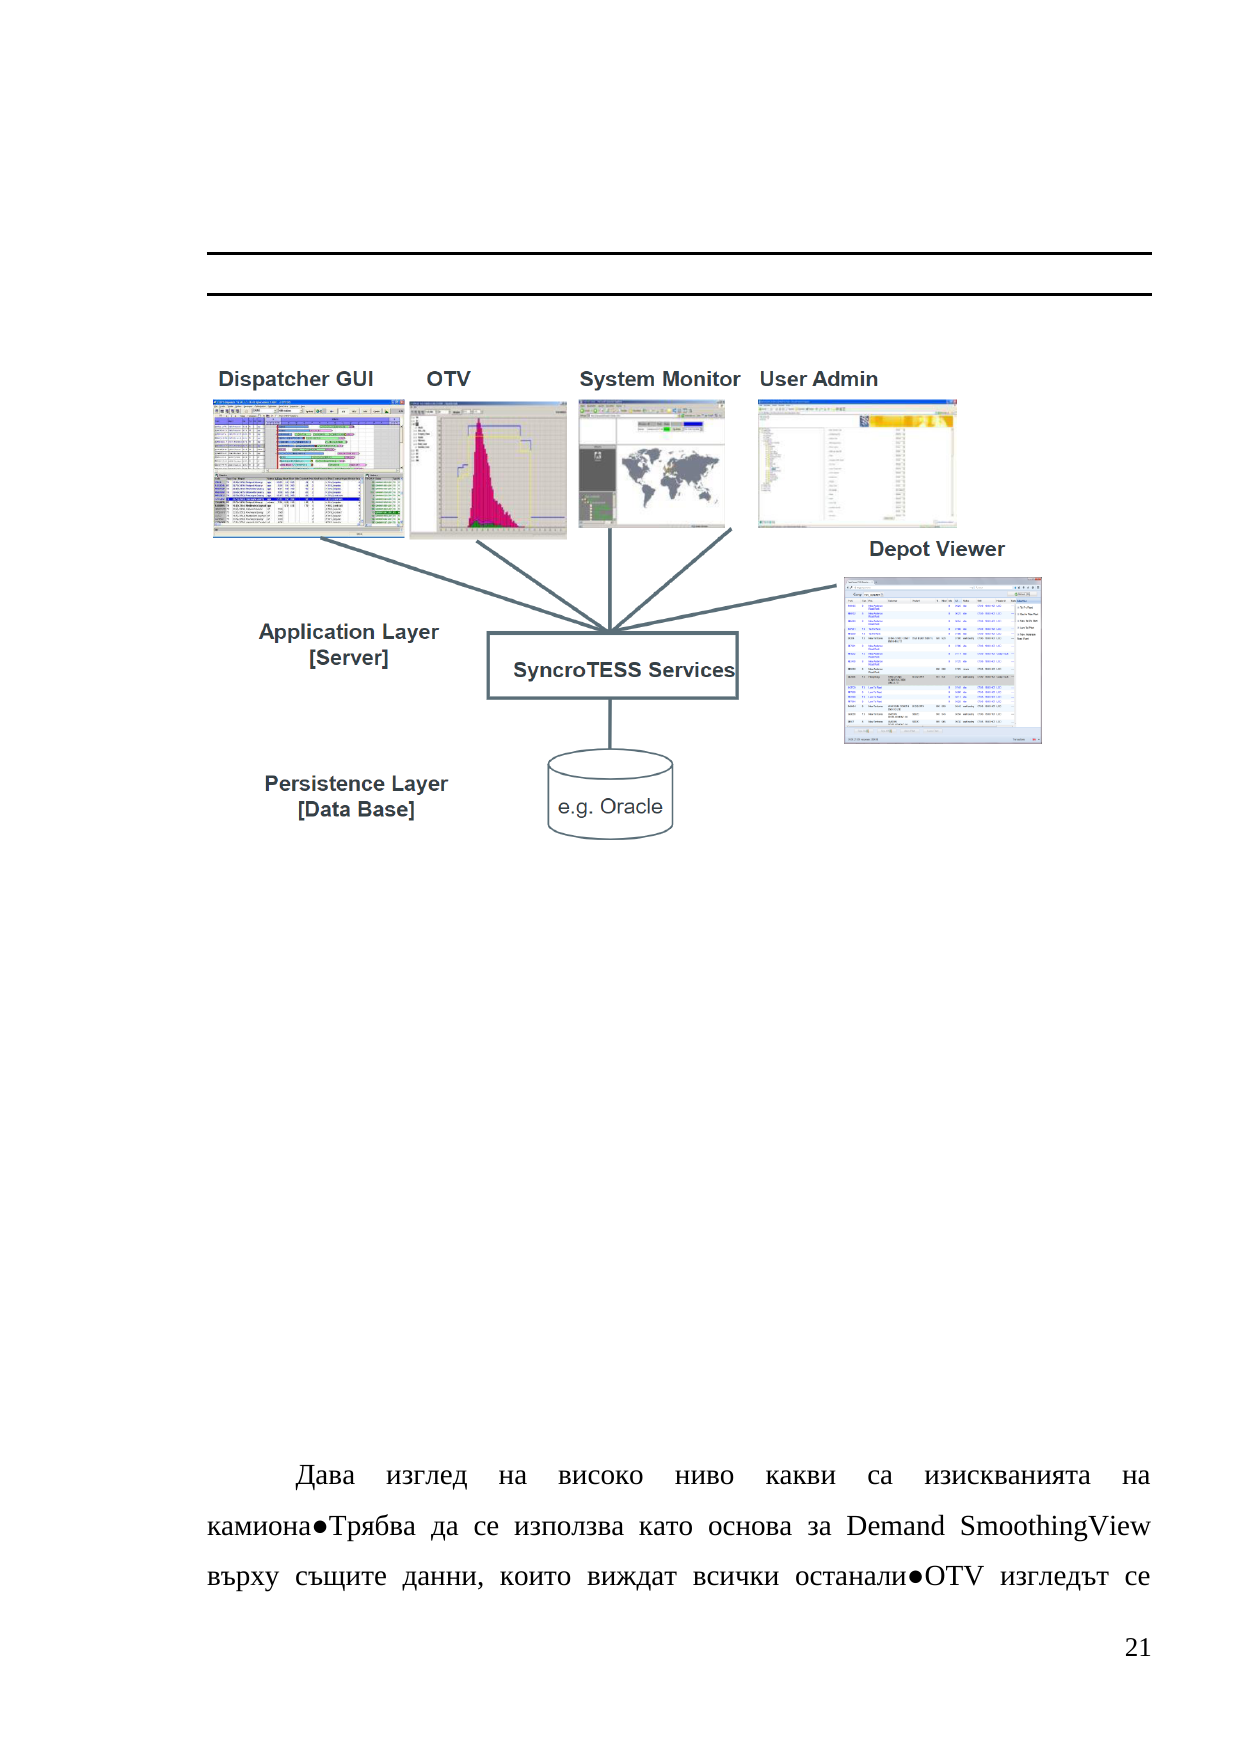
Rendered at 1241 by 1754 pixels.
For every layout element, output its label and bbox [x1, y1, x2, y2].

picture [206, 363, 1054, 846]
text [207, 1457, 1152, 1592]
